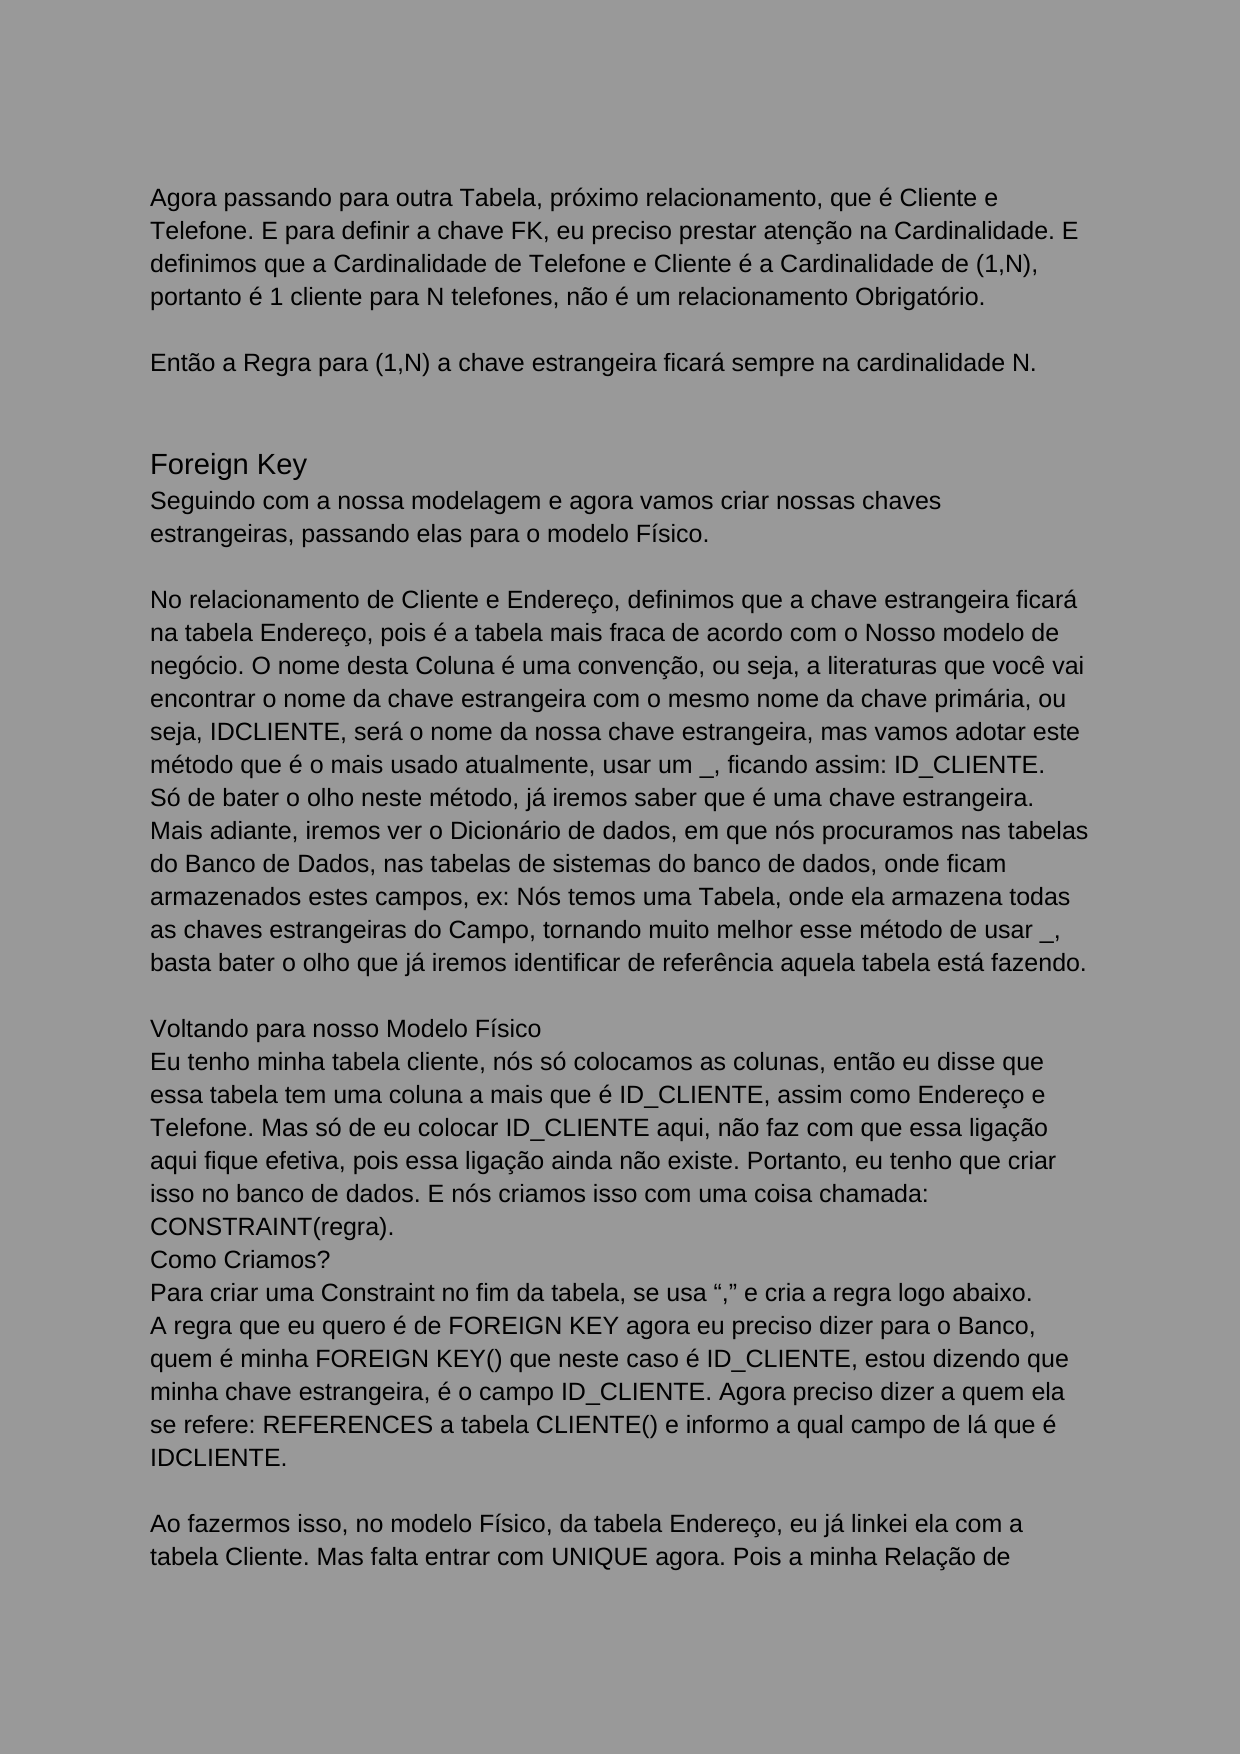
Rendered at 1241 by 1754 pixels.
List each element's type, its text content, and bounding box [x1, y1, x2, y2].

text No relacionamento de Cliente e Endereço, definimos que a chave estrangeira ficará na tabela Endereço, pois é a tabela mais fraca de acordo com o Nosso modelo de negócio. O nome desta Coluna é uma convenção, ou seja, a literaturas que você vai encontrar o nome da chave estrangeira com o mesmo nome da chave primária, ou seja, IDCLIENTE, será o nome da nossa chave estrangeira, mas vamos adotar este método que é o mais usado atualmente, usar um _, ficando assim: ID_CLIENTE. [150, 585, 1090, 779]
text Eu tenho minha tabela cliente, nós só colocamos as colunas, então eu disse que essa tabela tem uma coluna a mais que é ID_CLIENTE, assim como Endereço e Telefone. Mas só de eu colocar ID_CLIENTE aqui, não faz com que essa ligação aqui fique efetiva, pois essa ligação ainda não existe. Portanto, eu tenho que criar isso no banco de dados. E nós criamos isso com uma coisa chamada: CONSTRAINT(regra). [150, 1047, 1090, 1241]
text Só de bater o olho neste método, já iremos saber que é uma chave estrangeira. [150, 783, 1090, 812]
text A regra que eu quero é de FOREIGN KEY agora eu preciso dizer para o Banco, quem é minha FOREIGN KEY() que neste caso é ID_CLIENTE, estou dizendo que minha chave estrangeira, é o campo ID_CLIENTE. Agora preciso dizer a quem ela se refere: REFERENCES a tabela CLIENTE() e informo a qual campo de lá que é IDCLIENTE. [150, 1311, 1090, 1472]
text Mais adiante, iremos ver o Dicionário de dados, em que nós procuramos nas tabelas do Banco de Dados, nas tabelas de sistemas do banco de dados, onde ficam armazenados estes campos, ex: Nós temos uma Tabela, onde ela armazena todas as chaves estrangeiras do Campo, tornando muito melhor esse método de usar _, basta bater o olho que já iremos identificar de referência aquela tabela está fazendo. [150, 816, 1090, 977]
text Agora passando para outra Tabela, próximo relacionamento, que é Cliente e Telefone. E para definir a chave FK, eu preciso prestar atenção na Cardinalidade. E definimos que a Cardinalidade de Telefone e Cliente é a Cardinalidade de (1,N), portanto é 1 cliente para N telefones, não é um relacionamento Obrigatório. [150, 183, 1090, 311]
text Voltando para nosso Modelo Físico [150, 1014, 1090, 1043]
text Foreign Key [150, 447, 1090, 481]
text Seguindo com a nossa modelagem e agora vamos criar nossas chaves estrangeiras, passando elas para o modelo Físico. [150, 486, 1090, 547]
text Então a Regra para (1,N) a chave estrangeira ficará sempre na cardinalidade N. [150, 348, 1090, 377]
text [150, 1509, 1090, 1571]
text Como Criamos? [150, 1245, 1090, 1274]
text Para criar uma Constraint no fim da tabela, se usa “,” e cria a regra logo abaixo. [150, 1278, 1090, 1307]
